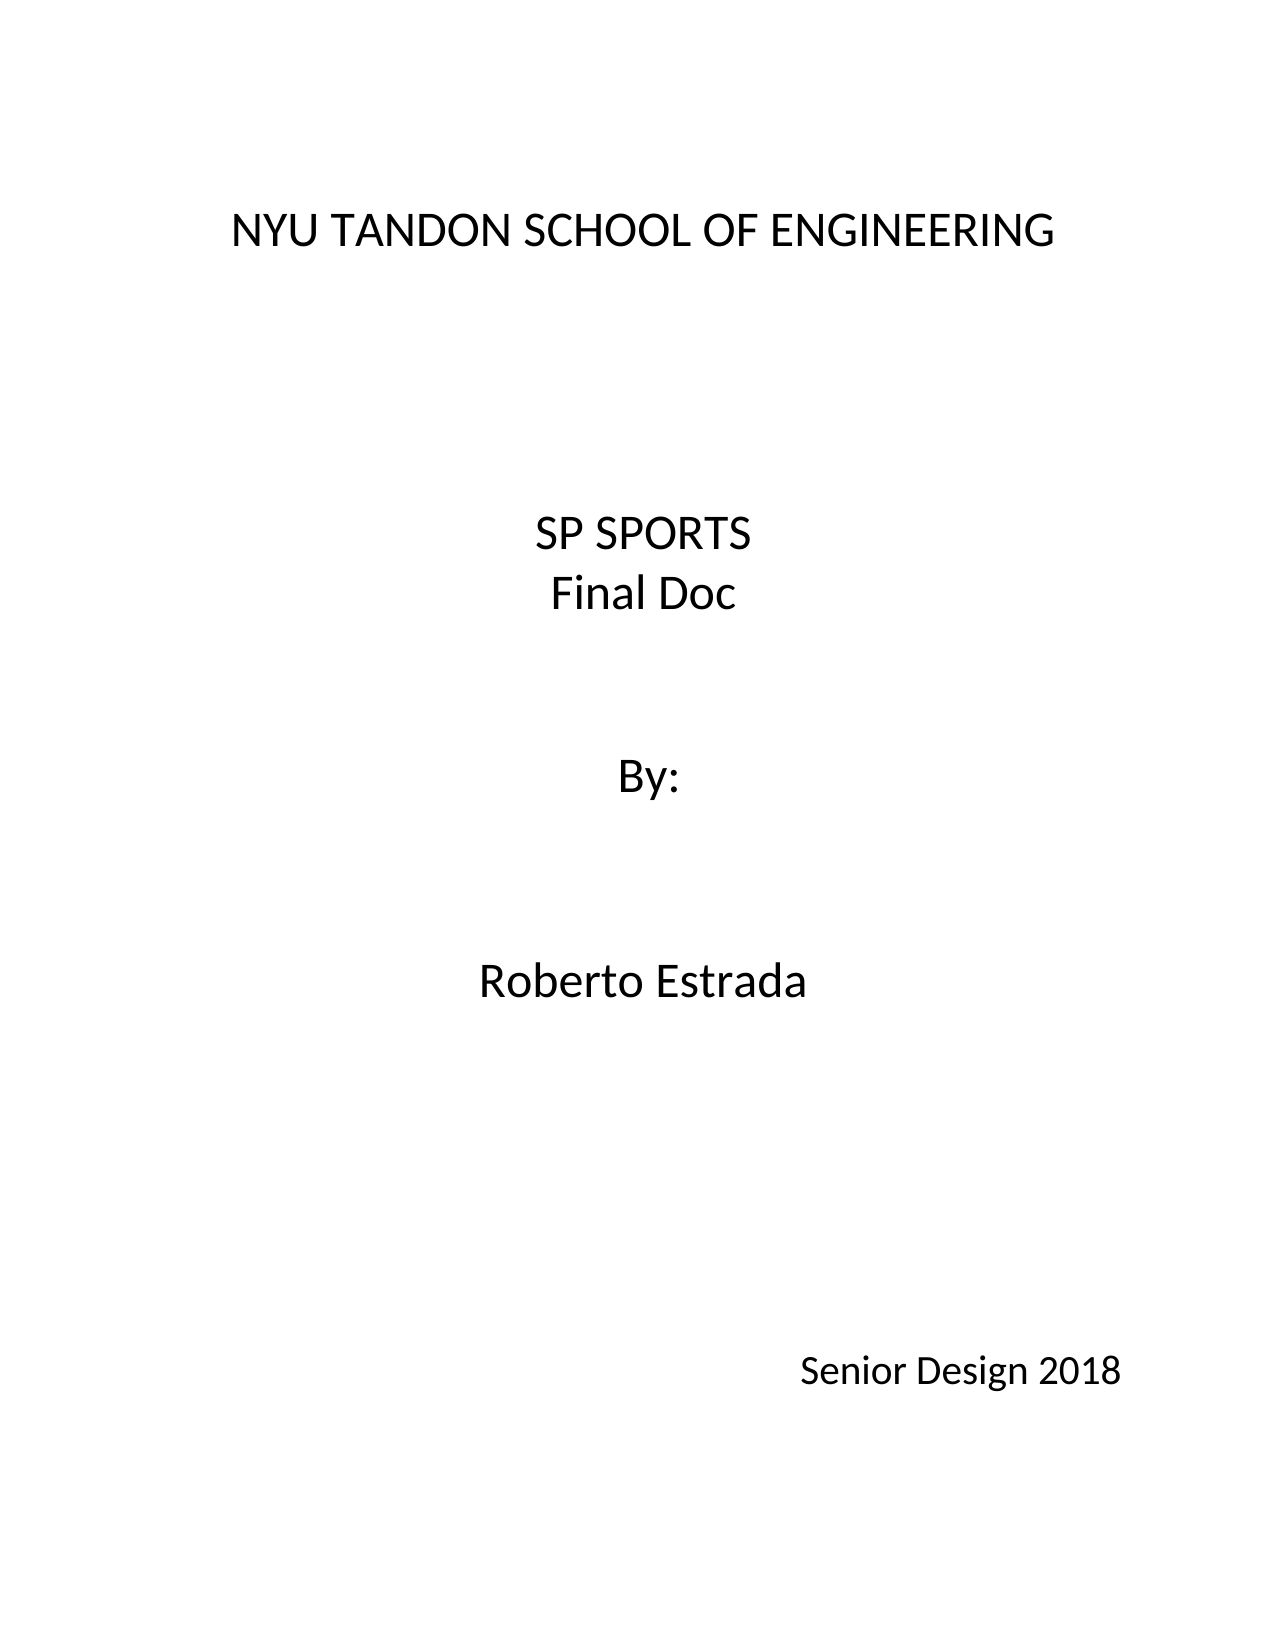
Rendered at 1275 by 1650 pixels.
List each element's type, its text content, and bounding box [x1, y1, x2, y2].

text SP SPORTS [523, 502, 763, 563]
text Roberto Estrada [467, 950, 819, 1011]
text NYU TANDON SCHOOL OF ENGINEERING [219, 202, 1067, 261]
text Senior Design 2018 [800, 1344, 1146, 1395]
text By: [601, 744, 685, 805]
text Final Doc [523, 563, 763, 623]
